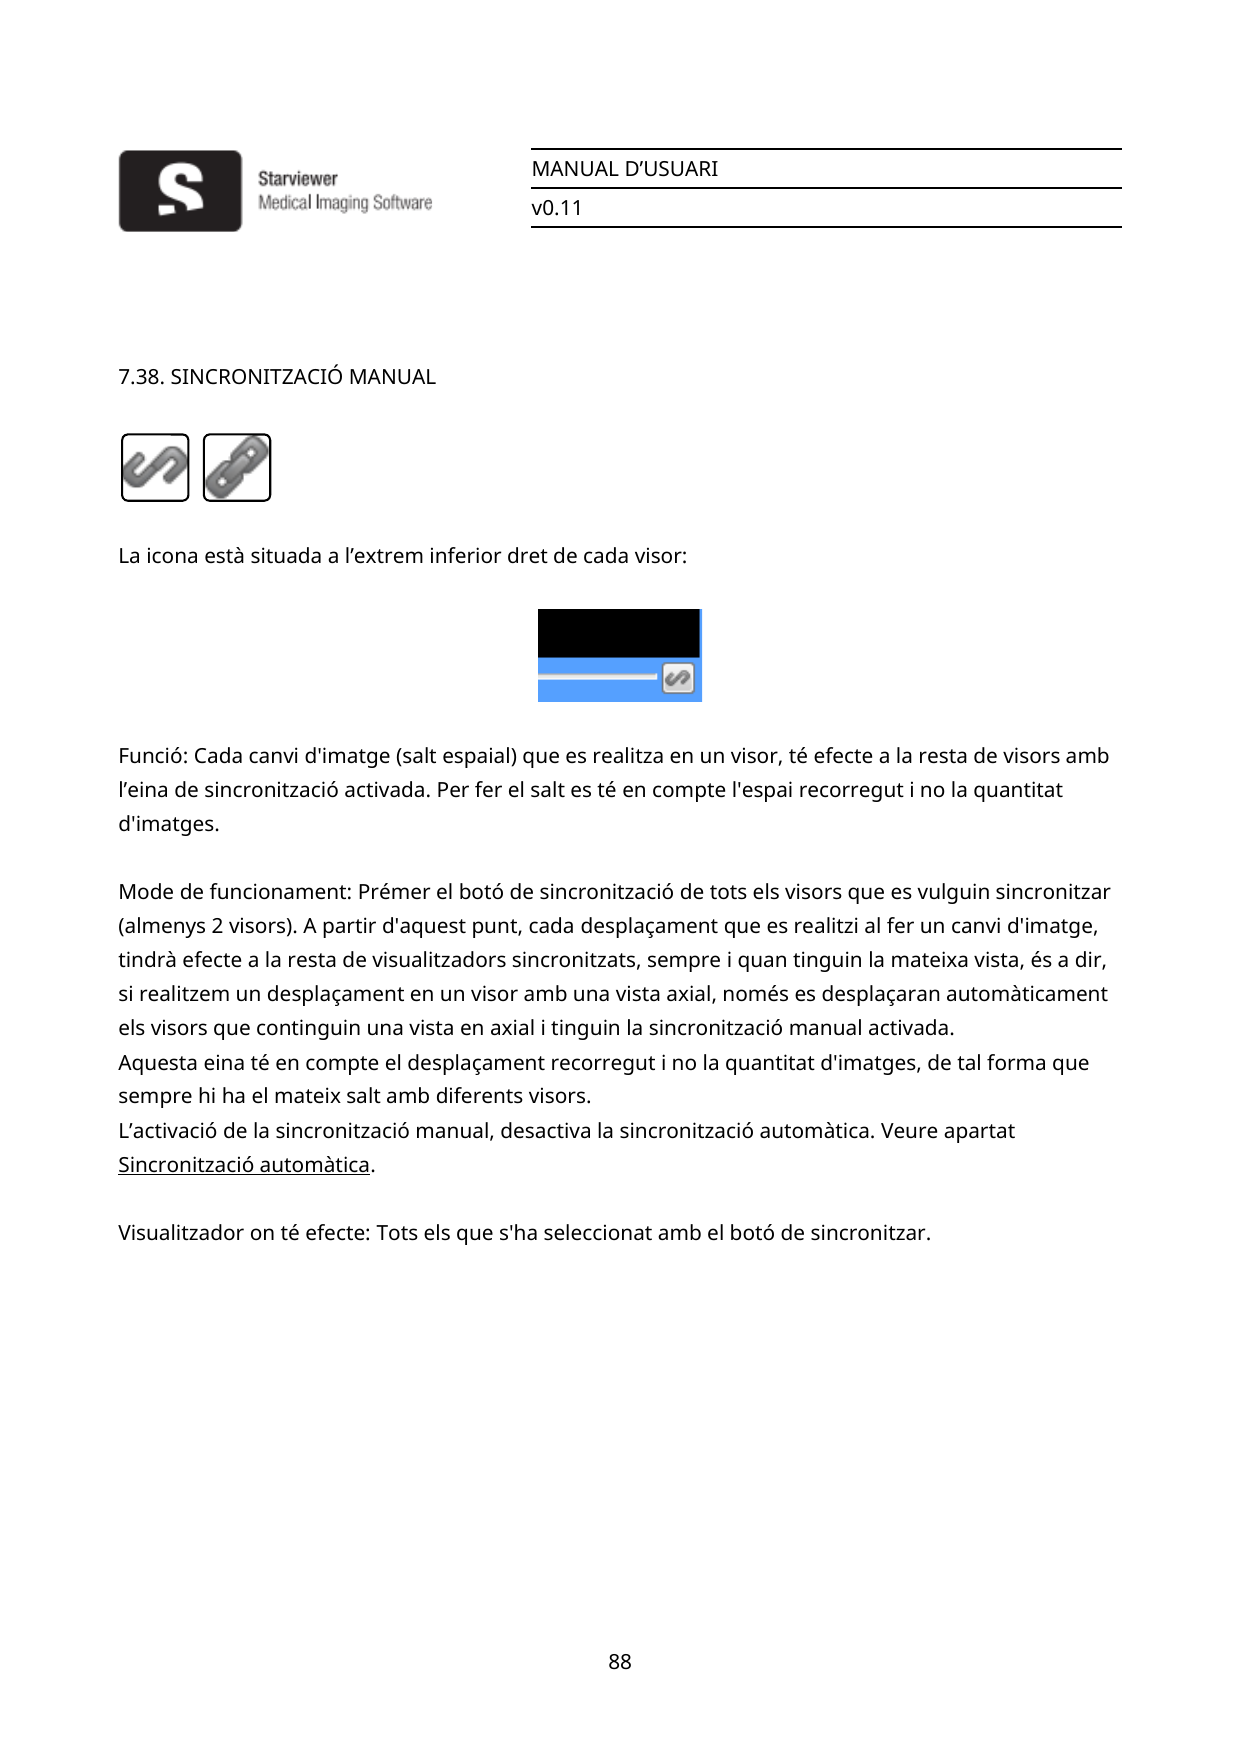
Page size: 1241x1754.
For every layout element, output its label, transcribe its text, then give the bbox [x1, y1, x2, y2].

text Funció: Cada canvi d'imatge (salt espaial) que es realitza en un visor, té efecte a la resta de visors amb l’eina de sincronització activada. Per fer el salt es té en compte l'espai recorregut i no la quantitat d'imatges. [118, 741, 1122, 838]
text Visualitzador on té efecte: Tots els que s'ha seleccionat amb el botó de sincronitzar. [118, 1218, 1122, 1246]
picture [124, 436, 187, 499]
text Mode de funcionament: Prémer el botó de sincronització de tots els visors que es vulguin sincronitzar (almenys 2 visors). A partir d'aquest punt, cada desplaçament que es realitzi al fer un canvi d'imatge, tindrà efecte a la resta de visualitzadors sincronitzats, sempre i quan tinguin la mateixa vista, és a dir, si realitzem un desplaçament en un visor amb una vista axial, només es desplaçaran automàticament els visors que continguin una vista en axial i tinguin la sincronització manual activada. [118, 877, 1122, 1042]
subtitle Sincronització manual [118, 362, 1122, 391]
text La icona està situada a l’extrem inferior dret de cada visor: [118, 541, 1122, 569]
picture [538, 609, 703, 702]
picture [205, 436, 269, 499]
text L’activació de la sincronització manual, desactiva la sincronització automàtica. Veure apartat Sincronització automàtica. [118, 1116, 1122, 1178]
text Aquesta eina té en compte el desplaçament recorregut i no la quantitat d'imatges, de tal forma que sempre hi ha el mateix salt amb diferents visors. [118, 1048, 1122, 1110]
